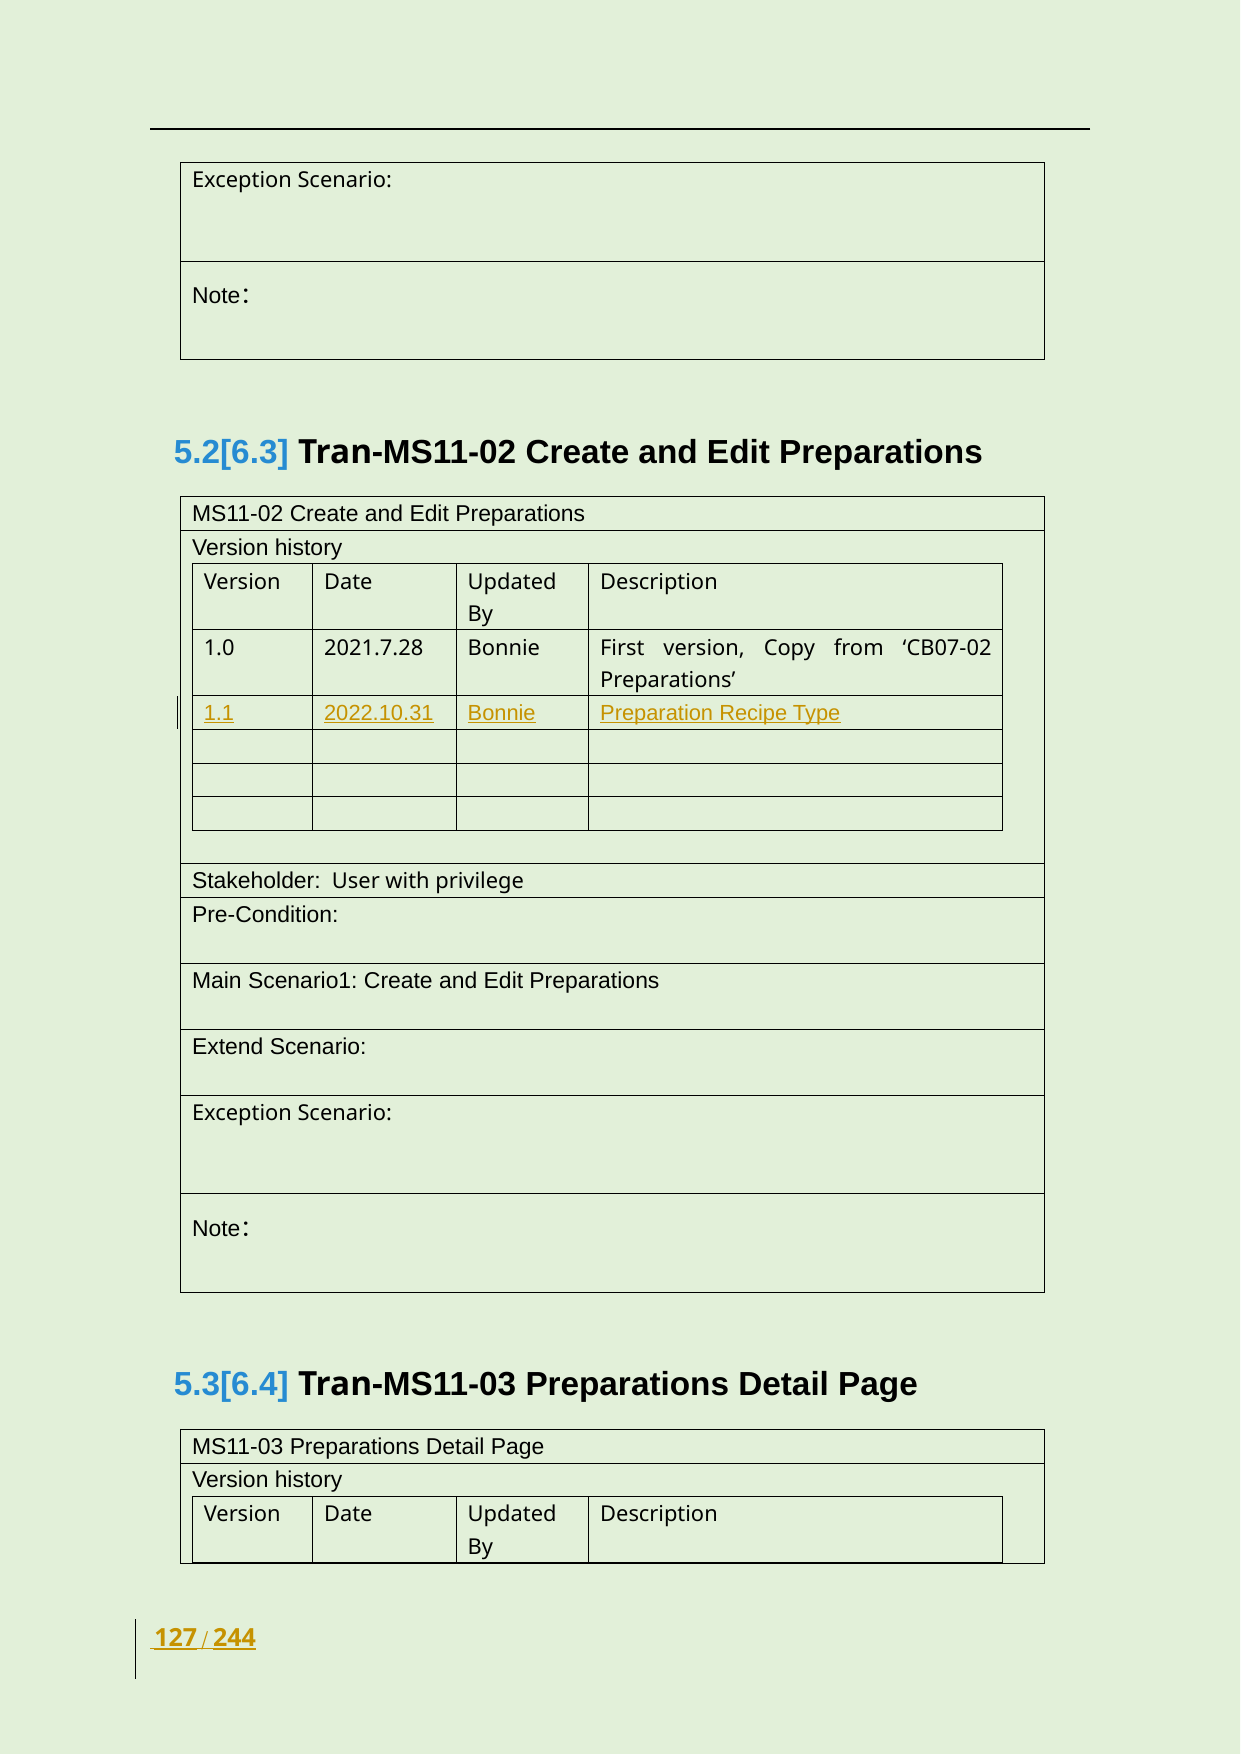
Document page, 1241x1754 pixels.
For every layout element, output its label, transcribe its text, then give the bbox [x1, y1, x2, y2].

table_cell Exception Scenario: [181, 1096, 1044, 1193]
table_cell Stakeholder: User with privilege [181, 864, 1044, 897]
subtitle Tran-MS11-02 Create and Edit Preparations [174, 418, 1090, 483]
table_cell Note： [181, 1194, 1044, 1292]
subtitle Tran-MS11-03 Preparations Detail Page [174, 1350, 1090, 1415]
table_cell Main Scenario1: Create and Edit Preparations [181, 964, 1044, 1029]
table_cell Pre-Condition: [181, 898, 1044, 963]
table_cell Extend Scenario: [181, 1030, 1044, 1095]
table_header MS11-03 Preparations Detail Page [181, 1430, 1044, 1462]
table_header MS11-02 Create and Edit Preparations [181, 497, 1044, 530]
table_cell Version history [181, 1464, 1044, 1563]
table_cell Exception Scenario: [181, 163, 1044, 261]
table_cell Version history [181, 531, 1044, 863]
table_cell Note： [181, 262, 1044, 359]
